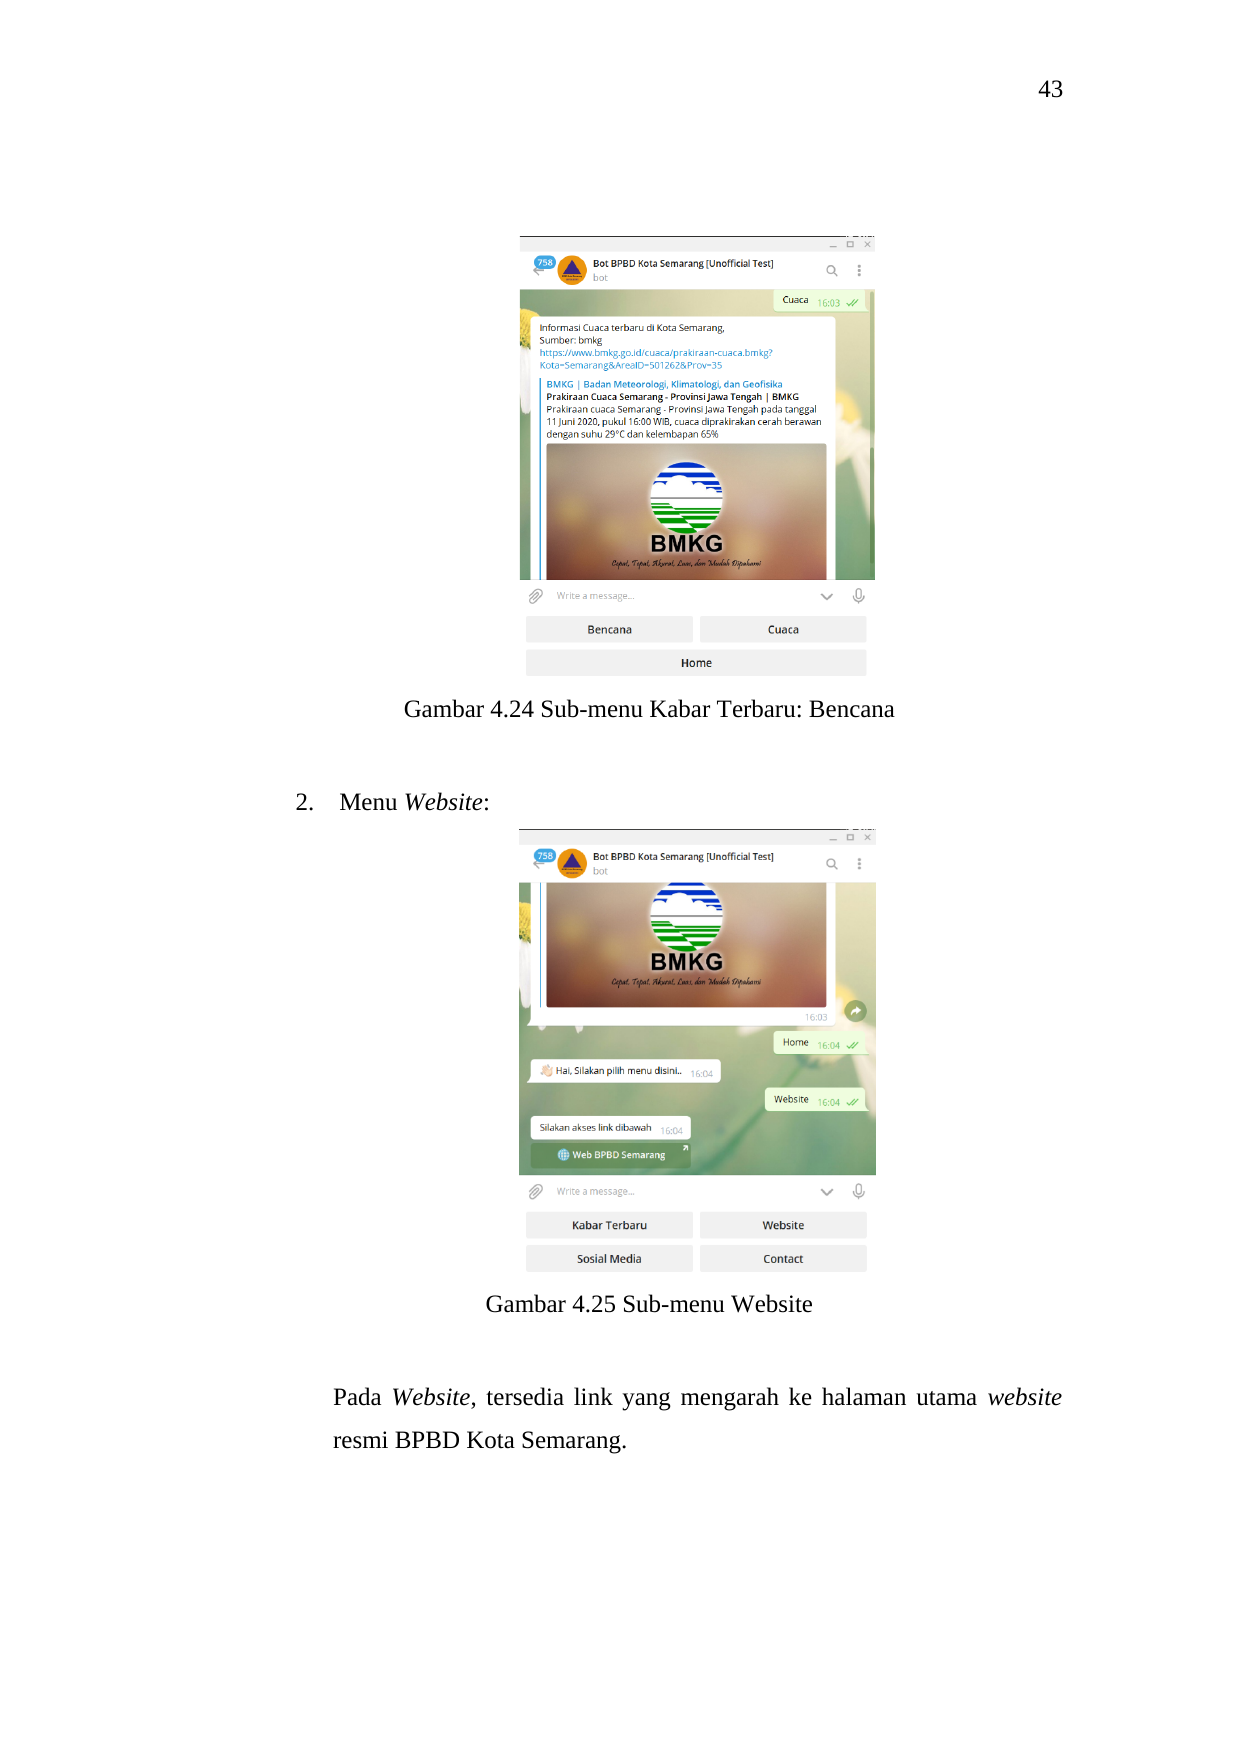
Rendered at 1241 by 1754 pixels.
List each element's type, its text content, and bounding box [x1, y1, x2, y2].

picture [519, 236, 875, 679]
list Menu Website: [295, 787, 1062, 815]
picture [519, 829, 876, 1275]
list Pada Website, tersedia link yang mengarah ke halaman utama website resmi BPBD Kota Semarang. [333, 1382, 1062, 1454]
